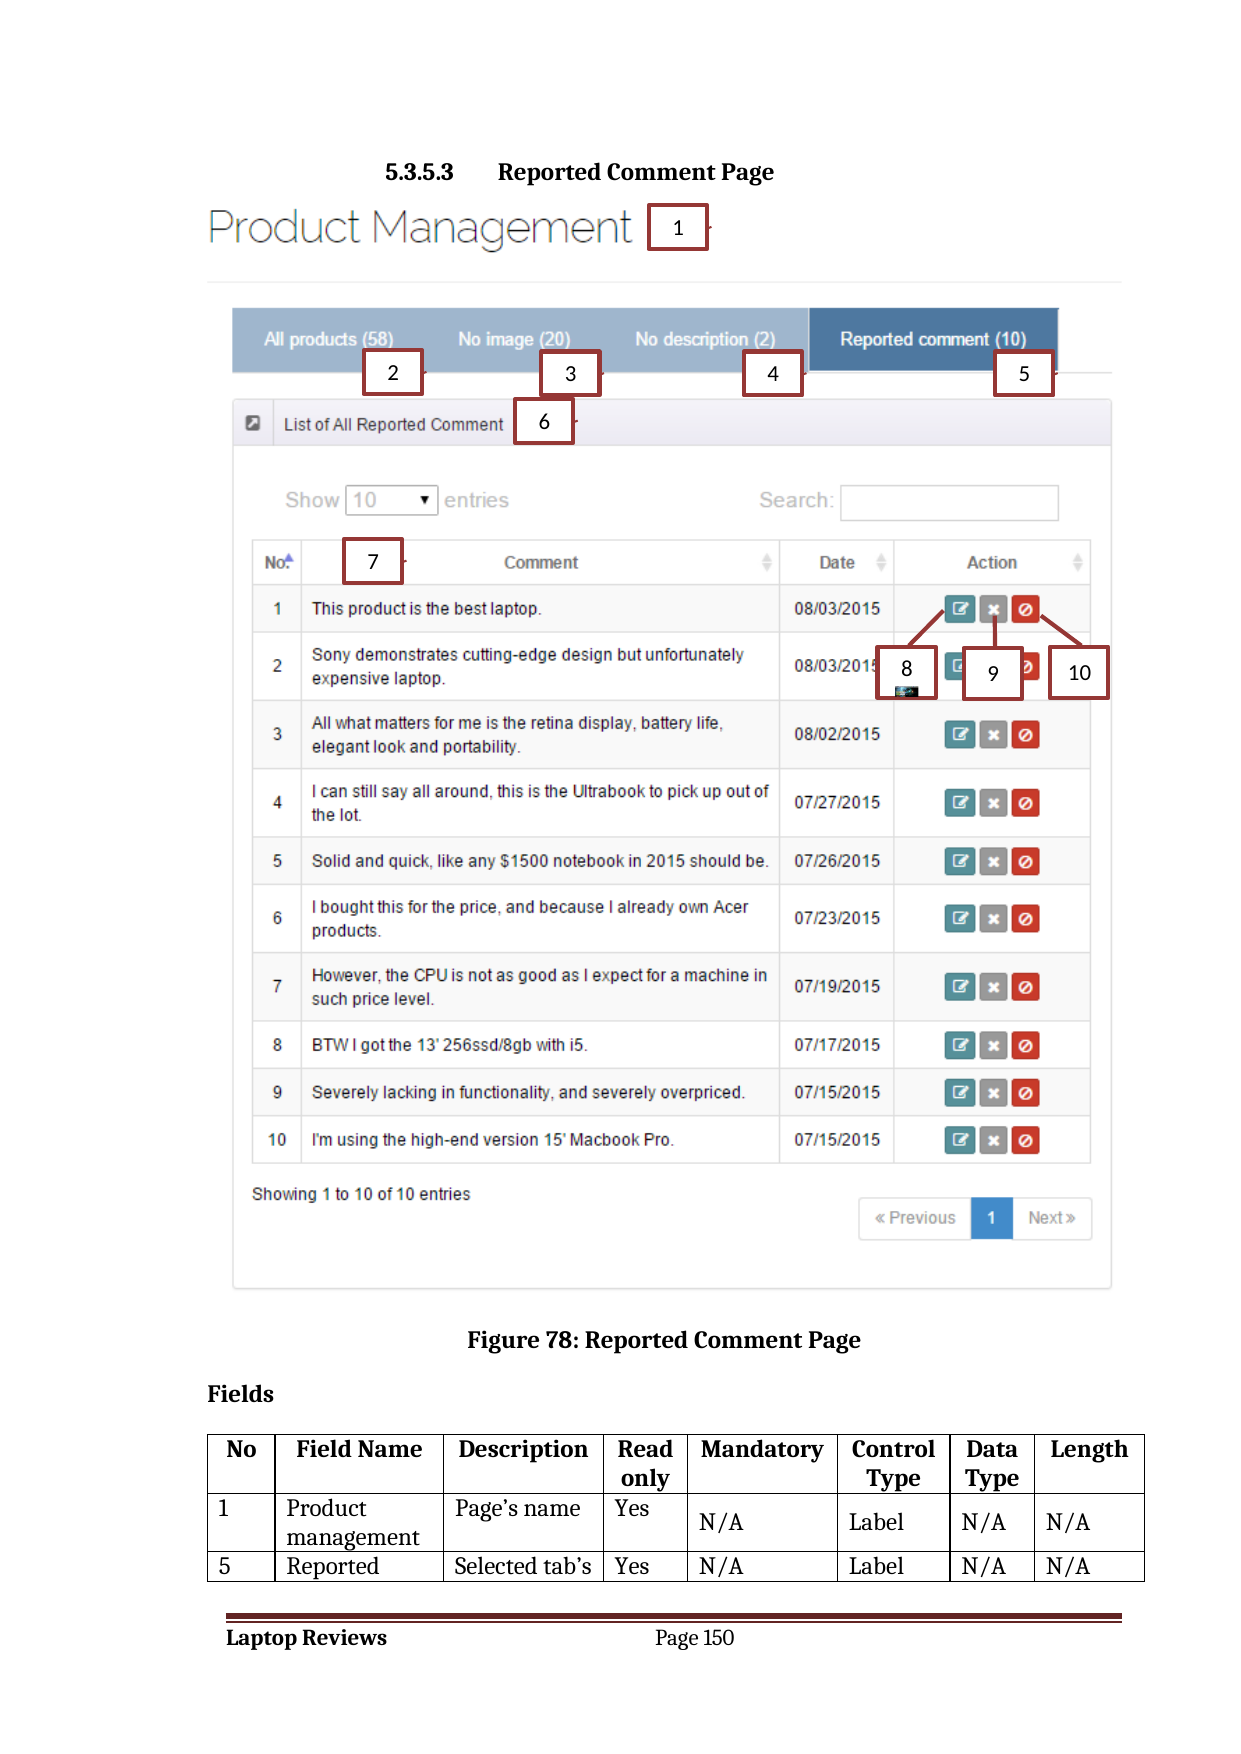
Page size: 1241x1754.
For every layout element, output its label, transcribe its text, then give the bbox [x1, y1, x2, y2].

picture [207, 198, 1122, 1302]
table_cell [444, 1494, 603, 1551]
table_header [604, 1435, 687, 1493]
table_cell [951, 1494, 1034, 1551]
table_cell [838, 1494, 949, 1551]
text Fields [207, 1380, 1122, 1409]
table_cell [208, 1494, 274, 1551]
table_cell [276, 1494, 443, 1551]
subtitle Reported Comment Page [385, 157, 1122, 186]
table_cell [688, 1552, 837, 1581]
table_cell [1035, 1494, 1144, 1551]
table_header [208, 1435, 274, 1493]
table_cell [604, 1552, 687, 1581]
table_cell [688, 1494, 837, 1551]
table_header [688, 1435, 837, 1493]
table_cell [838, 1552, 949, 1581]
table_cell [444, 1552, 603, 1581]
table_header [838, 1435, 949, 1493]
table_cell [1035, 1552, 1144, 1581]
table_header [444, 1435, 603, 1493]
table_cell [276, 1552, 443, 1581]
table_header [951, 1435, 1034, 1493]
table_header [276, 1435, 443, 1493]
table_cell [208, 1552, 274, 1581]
text Figure 78: Reported Comment Page [207, 1326, 1122, 1355]
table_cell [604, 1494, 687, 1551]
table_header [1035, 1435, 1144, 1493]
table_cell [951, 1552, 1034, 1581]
